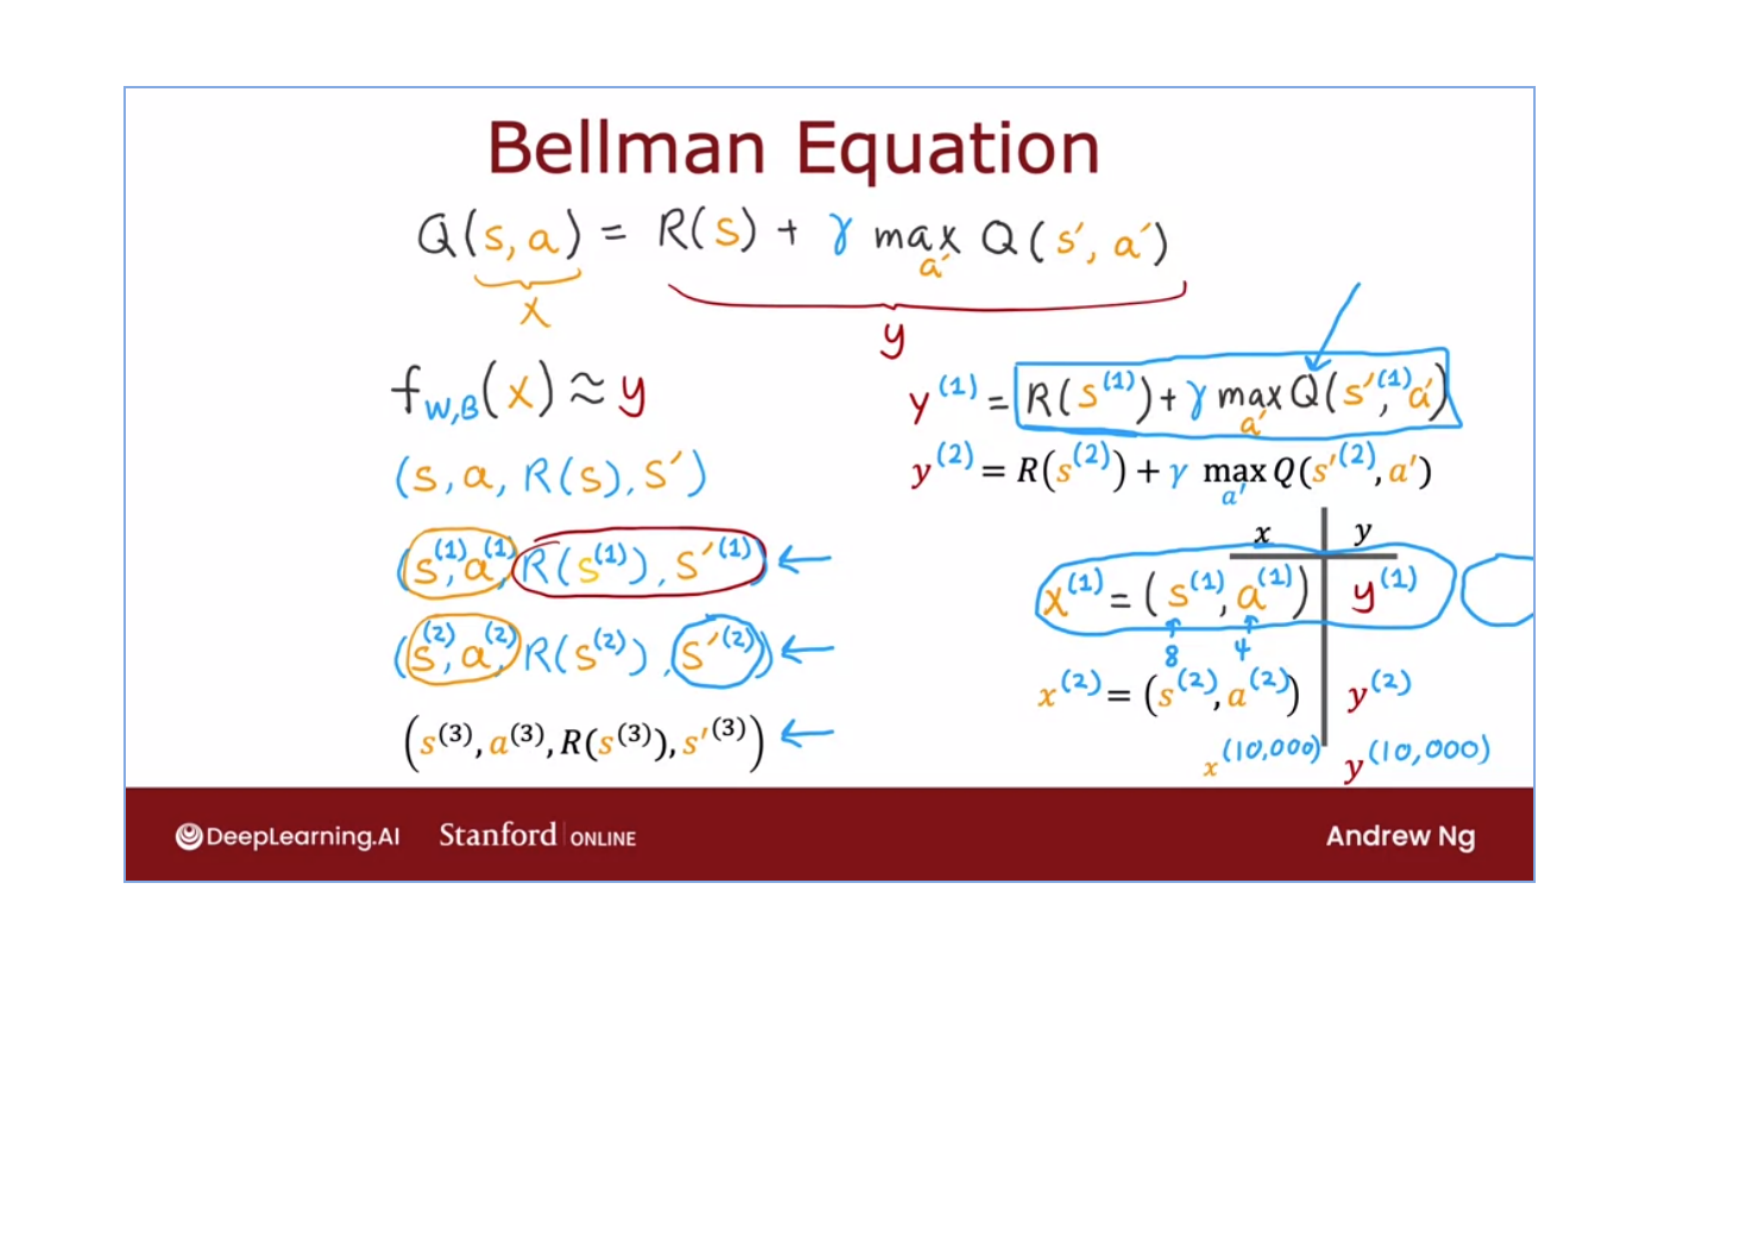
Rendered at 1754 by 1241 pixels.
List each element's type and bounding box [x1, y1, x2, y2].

picture [120, 73, 1575, 895]
